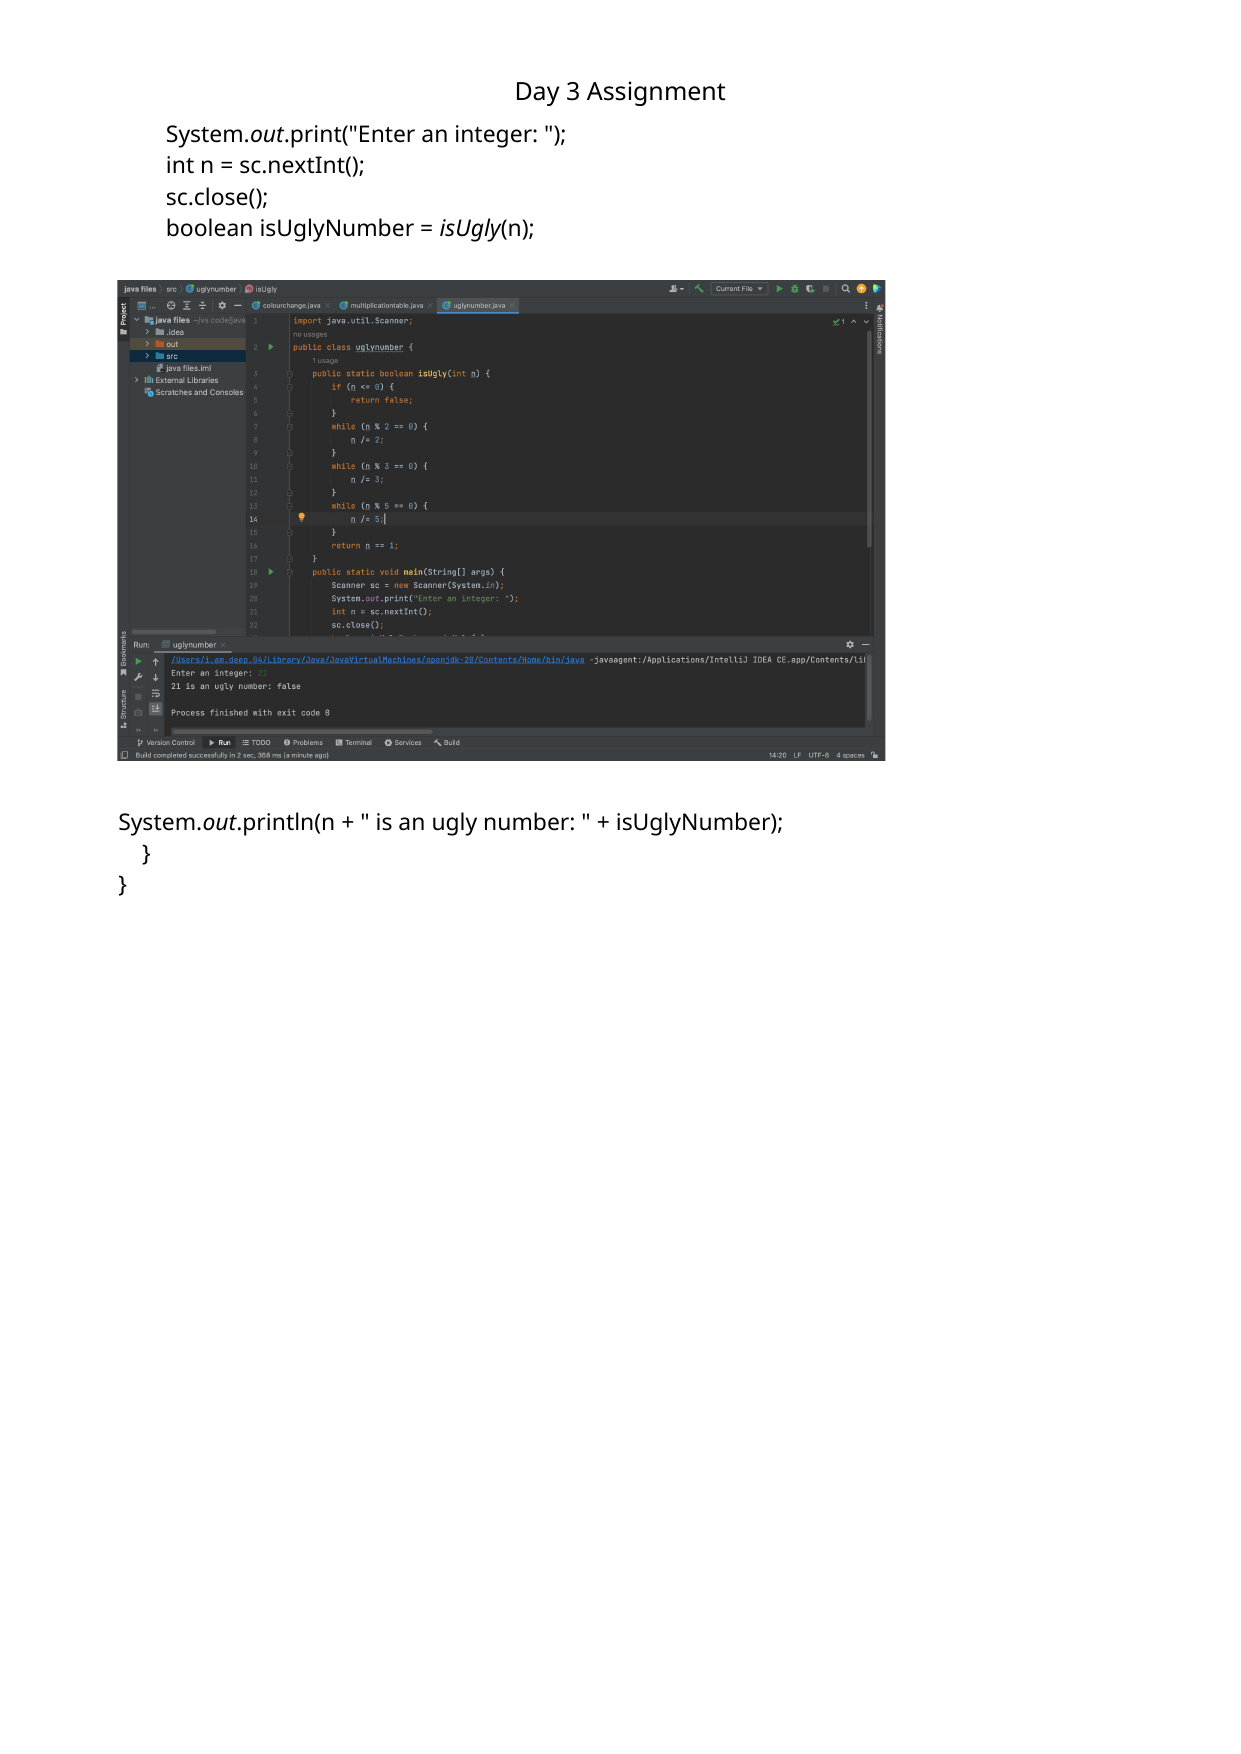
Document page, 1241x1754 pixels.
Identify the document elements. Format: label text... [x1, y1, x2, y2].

text sc.close(); [118, 181, 1122, 212]
picture [117, 280, 886, 761]
text } [118, 868, 1122, 899]
text System.out.print("Enter an integer: "); [118, 118, 1122, 149]
text } [118, 837, 1122, 868]
text int n = sc.nextInt(); [118, 149, 1122, 181]
text boolean isUglyNumber = isUgly(n); [118, 212, 1122, 243]
